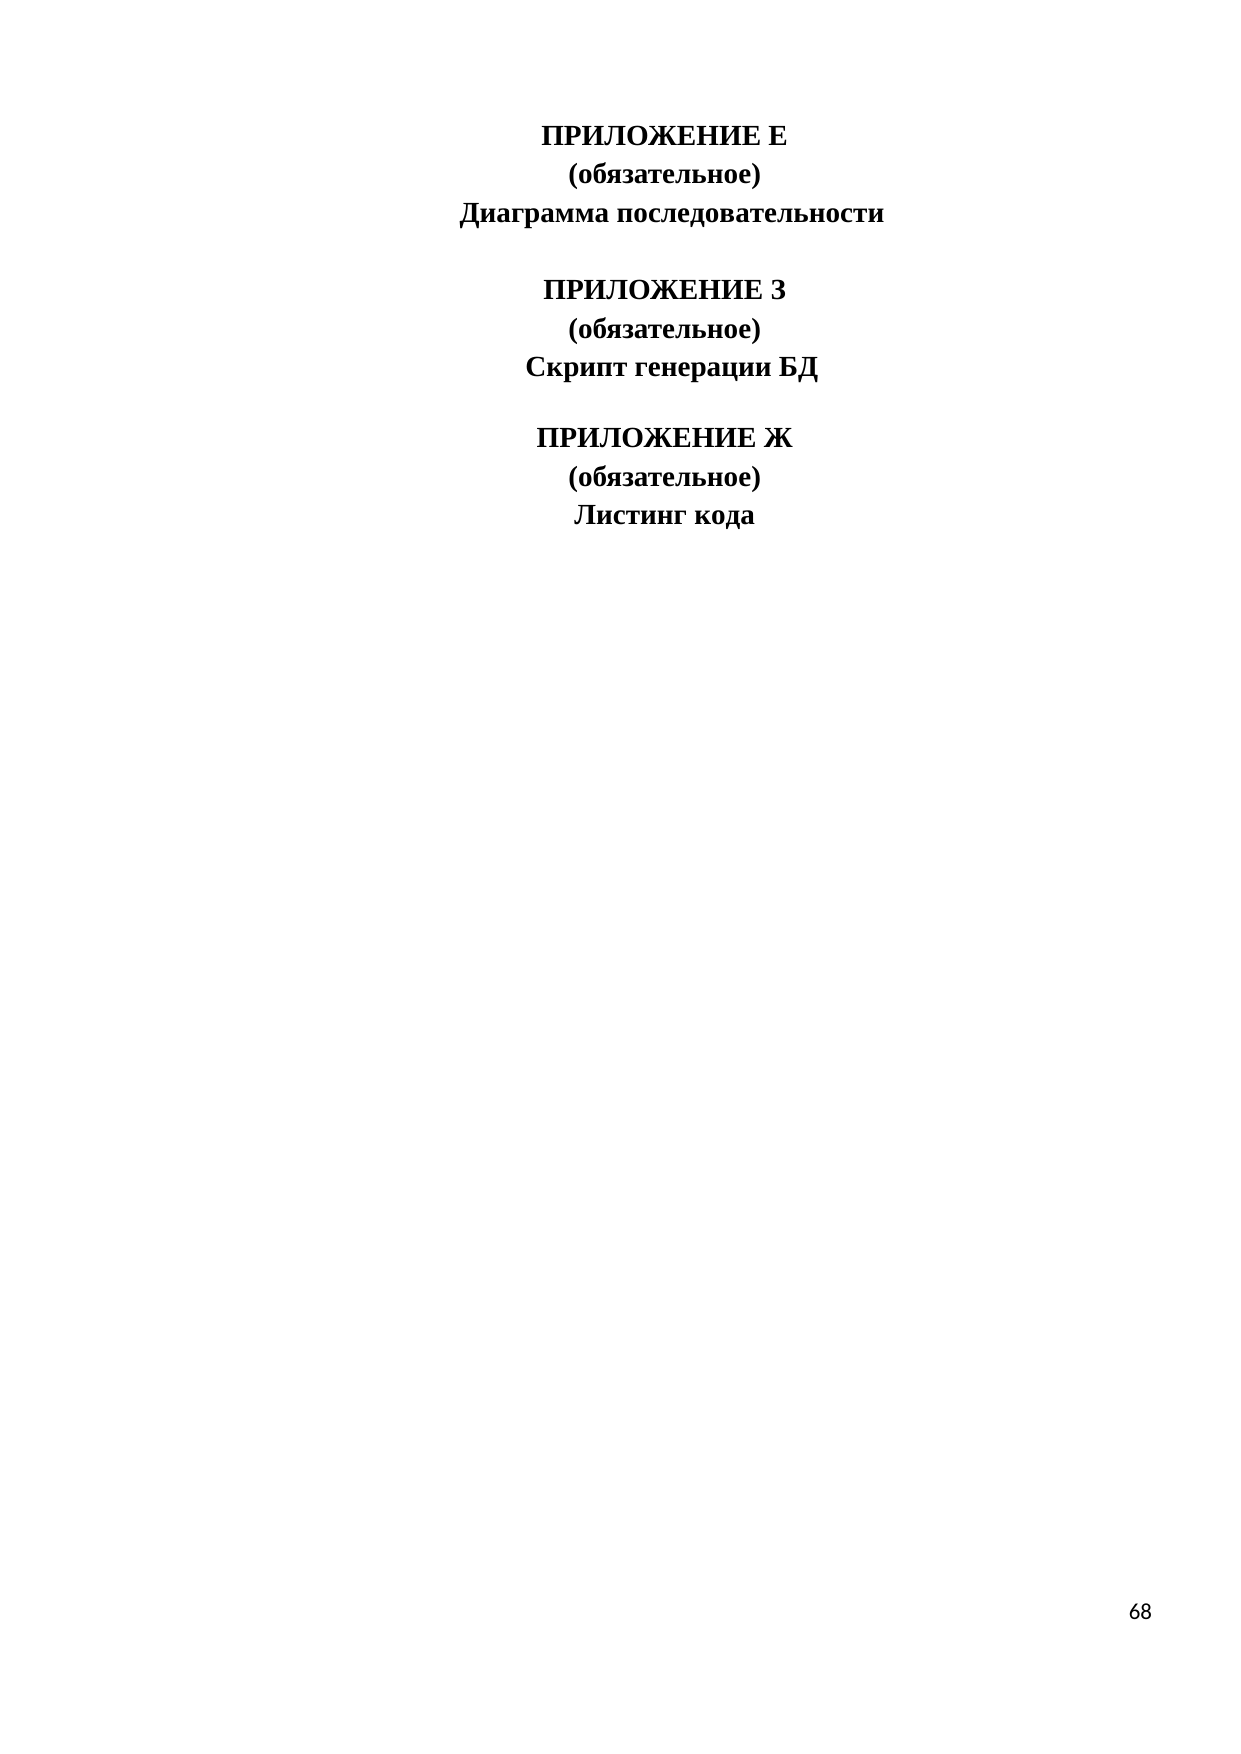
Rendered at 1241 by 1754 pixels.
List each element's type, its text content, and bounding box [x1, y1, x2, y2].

text ПРИЛОЖЕНИЕ Ж [177, 420, 1152, 454]
text Диаграмма последовательности [177, 195, 1152, 229]
text Листинг кода [177, 497, 1152, 531]
text (обязательное) [177, 311, 1152, 344]
text Скрипт генерации БД [177, 349, 1152, 383]
text ПРИЛОЖЕНИЕ З [177, 272, 1152, 306]
text ПРИЛОЖЕНИЕ Е [177, 118, 1152, 152]
text (обязательное) [177, 459, 1152, 492]
text (обязательное) [177, 157, 1152, 190]
